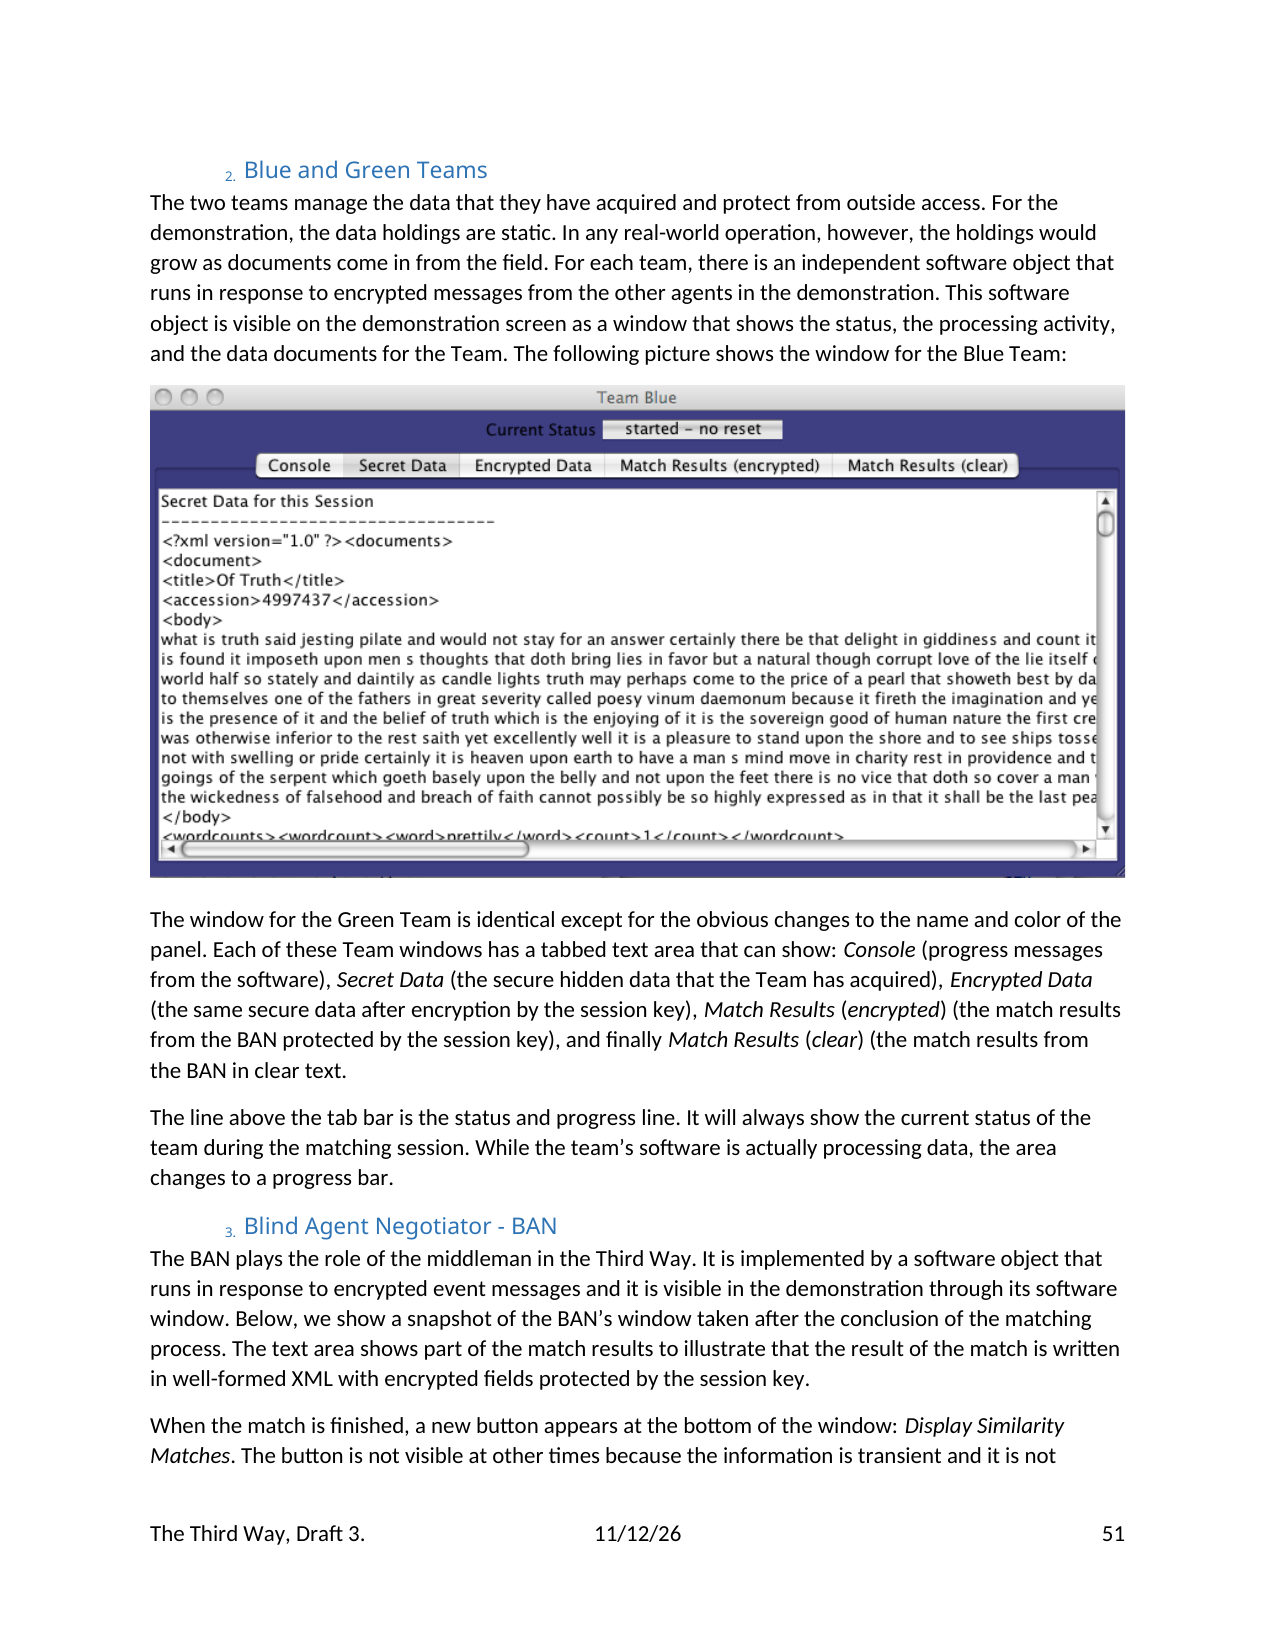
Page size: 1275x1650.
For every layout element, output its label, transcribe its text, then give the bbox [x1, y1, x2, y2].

text The window for the Green Team is identical except for the obvious changes to the name and color of the panel. Each of these Team windows has a tabbed text area that can show: Console (progress messages from the software), Secret Data (the secure hidden data that the Team has acquired), Encrypted Data (the same secure data after encryption by the session key), Match Results (encrypted) (the match results from the BAN protected by the session key), and finally Match Results (clear) (the match results from the BAN in clear text. [150, 905, 1125, 1084]
list Blue and Green Teams [225, 154, 1125, 185]
picture [150, 385, 1125, 878]
list Blind Agent Negotiator - BAN [225, 1210, 1125, 1241]
text The BAN plays the role of the middleman in the Third Way. It is implemented by a software object that runs in response to encrypted event messages and it is visible in the demonstration through its software window. Below, we show a snapshot of the BAN’s window taken after the conclusion of the matching process. The text area shows part of the match results to illustrate that the result of the match is written in well-formed XML with encrypted fields protected by the session key. [150, 1244, 1125, 1392]
text The two teams manage the data that they have acquired and protect from outside access. For the demonstration, the data holdings are static. In any real-world operation, however, the holdings would grow as documents come in from the field. For each team, there is an independent software object that runs in response to encrypted messages from the other agents in the demonstration. This software object is visible on the demonstration screen as a window that shows the status, the processing activity, and the data documents for the Team. The following picture shows the window for the Blue Team: [150, 188, 1125, 367]
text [150, 1411, 1125, 1469]
text The line above the tab bar is the status and progress line. It will always show the current status of the team during the matching session. While the team’s software is actually processing data, the area changes to a progress bar. [150, 1103, 1125, 1191]
